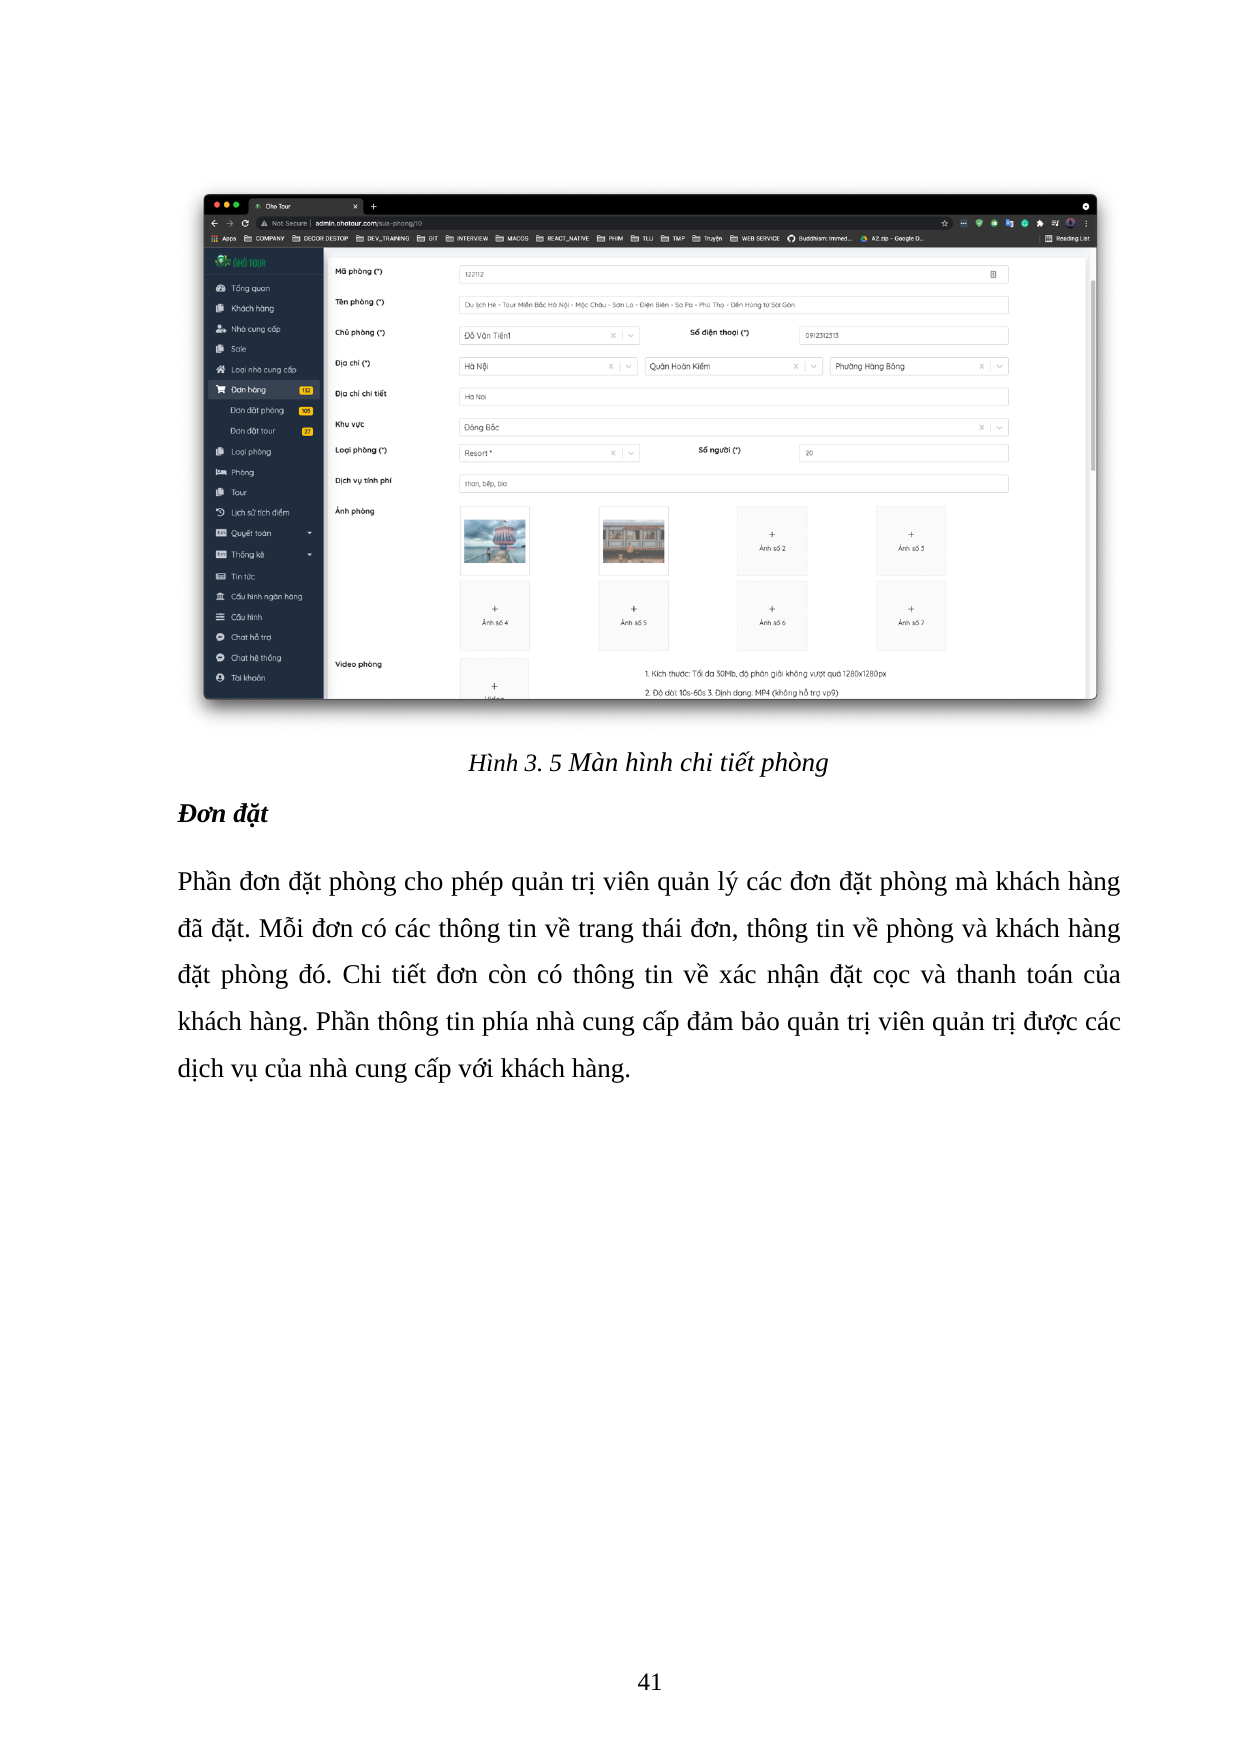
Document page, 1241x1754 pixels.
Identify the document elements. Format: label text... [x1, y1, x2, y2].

text Phần đơn đặt phòng cho phép quản trị viên quản lý các đơn đặt phòng mà khách hàng đã đặt. Mỗi đơn có các thông tin về trang thái đơn, thông tin về phòng và khách hàng đặt phòng đó. Chi tiết đơn còn có thông tin về xác nhận đặt cọc và thanh toán của khách hàng. Phần thông tin phía nhà cung cấp đảm bảo quản trị viên quản trị được các dịch vụ của nhà cung cấp với khách hàng. [177, 865, 1122, 1083]
picture [177, 176, 1123, 734]
text Hình 3. 5 Màn hình chi tiết phòng [177, 746, 1122, 777]
text Đơn đặt [177, 798, 1122, 829]
